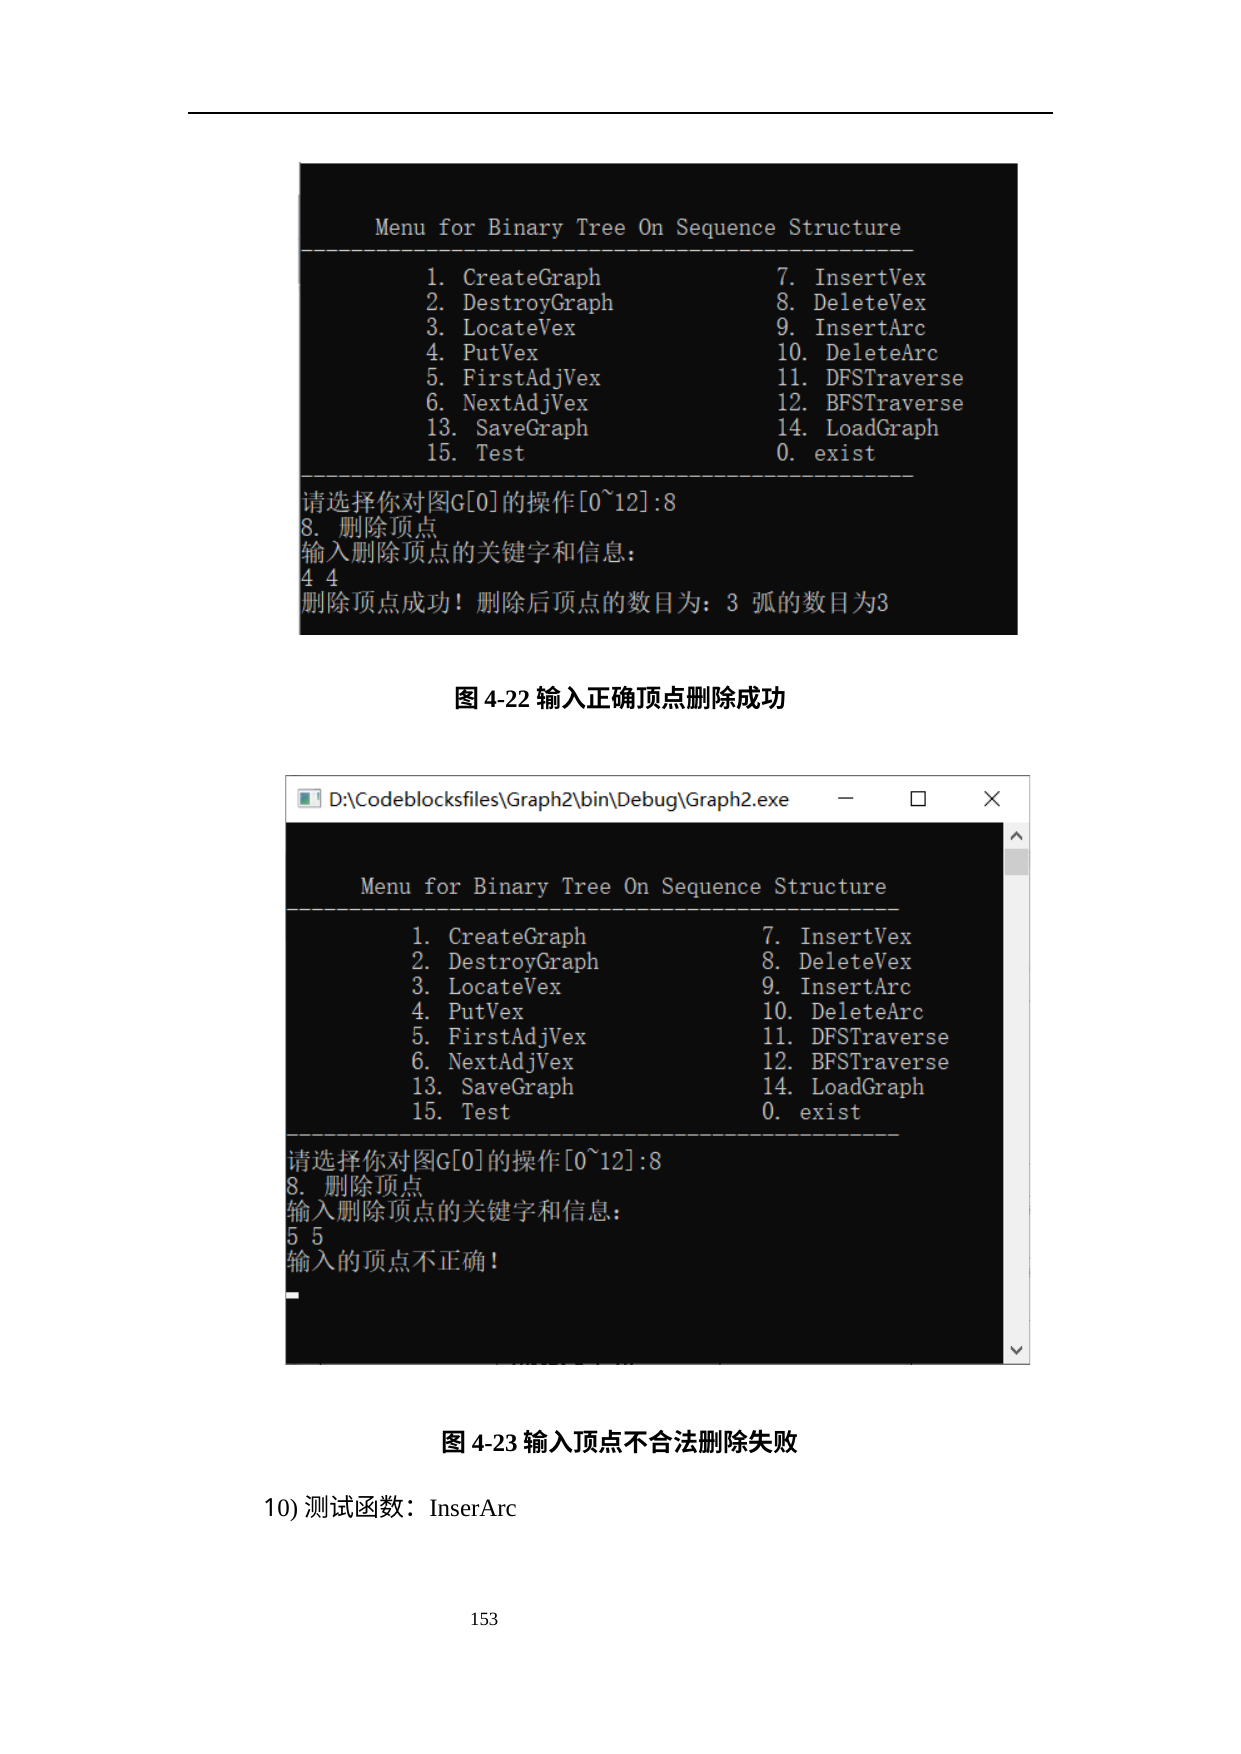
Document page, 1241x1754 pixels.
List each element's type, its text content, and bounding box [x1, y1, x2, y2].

picture [297, 162, 1018, 635]
text 图4-23 输入顶点不合法删除失败 [187, 1408, 1053, 1473]
text 10) 测试函数：InserArc [187, 1473, 1053, 1538]
picture [285, 775, 1031, 1365]
text 图4-22 输入正确顶点删除成功 [187, 664, 1053, 729]
